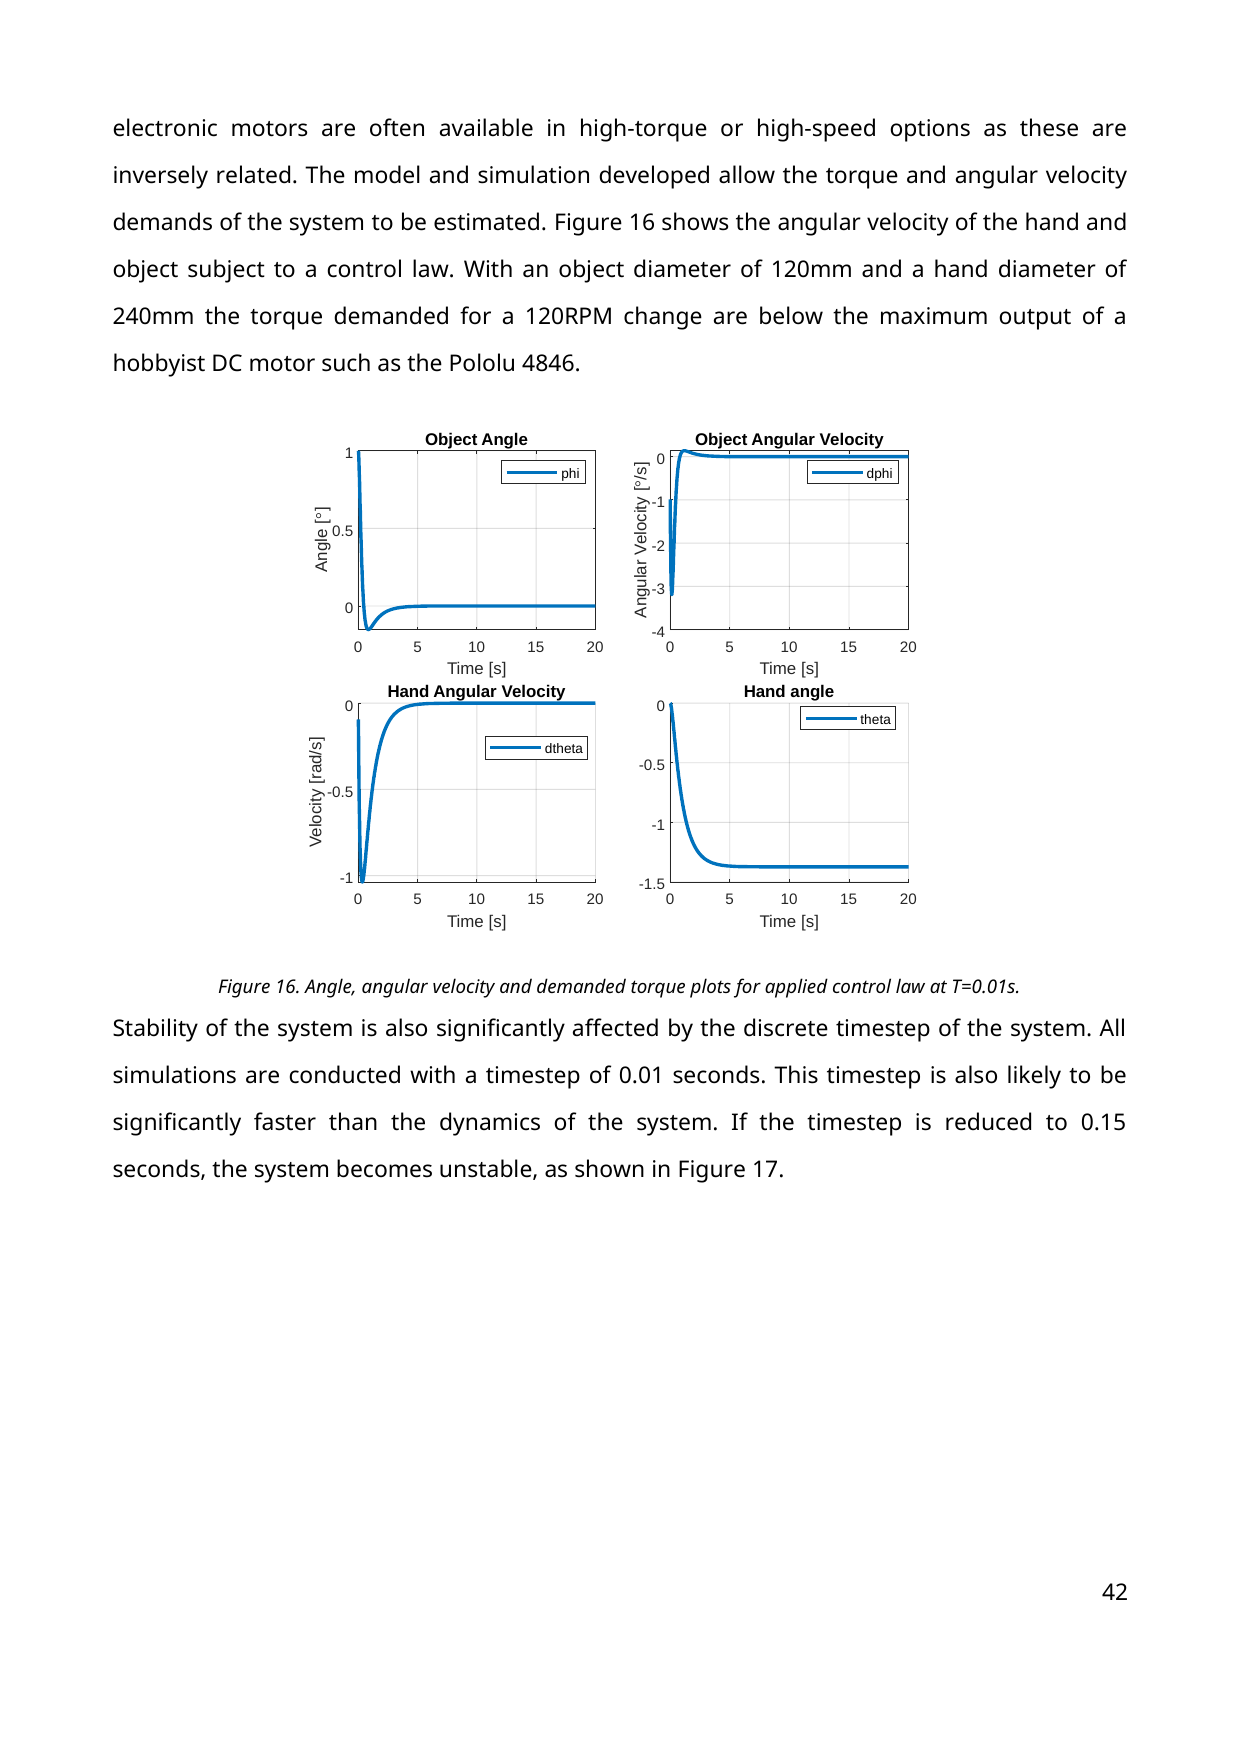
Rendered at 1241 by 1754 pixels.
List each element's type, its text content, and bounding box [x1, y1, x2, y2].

text Stability of the system is also significantly affected by the discrete timestep of the system. All simulations are conducted with a timestep of 0.01 seconds. This timestep is also likely to be significantly faster than the dynamics of the system. If the timestep is reduced to 0.15 seconds, the system becomes unstable, as shown in Figure 17. [112, 1012, 1128, 1184]
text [112, 112, 1128, 378]
